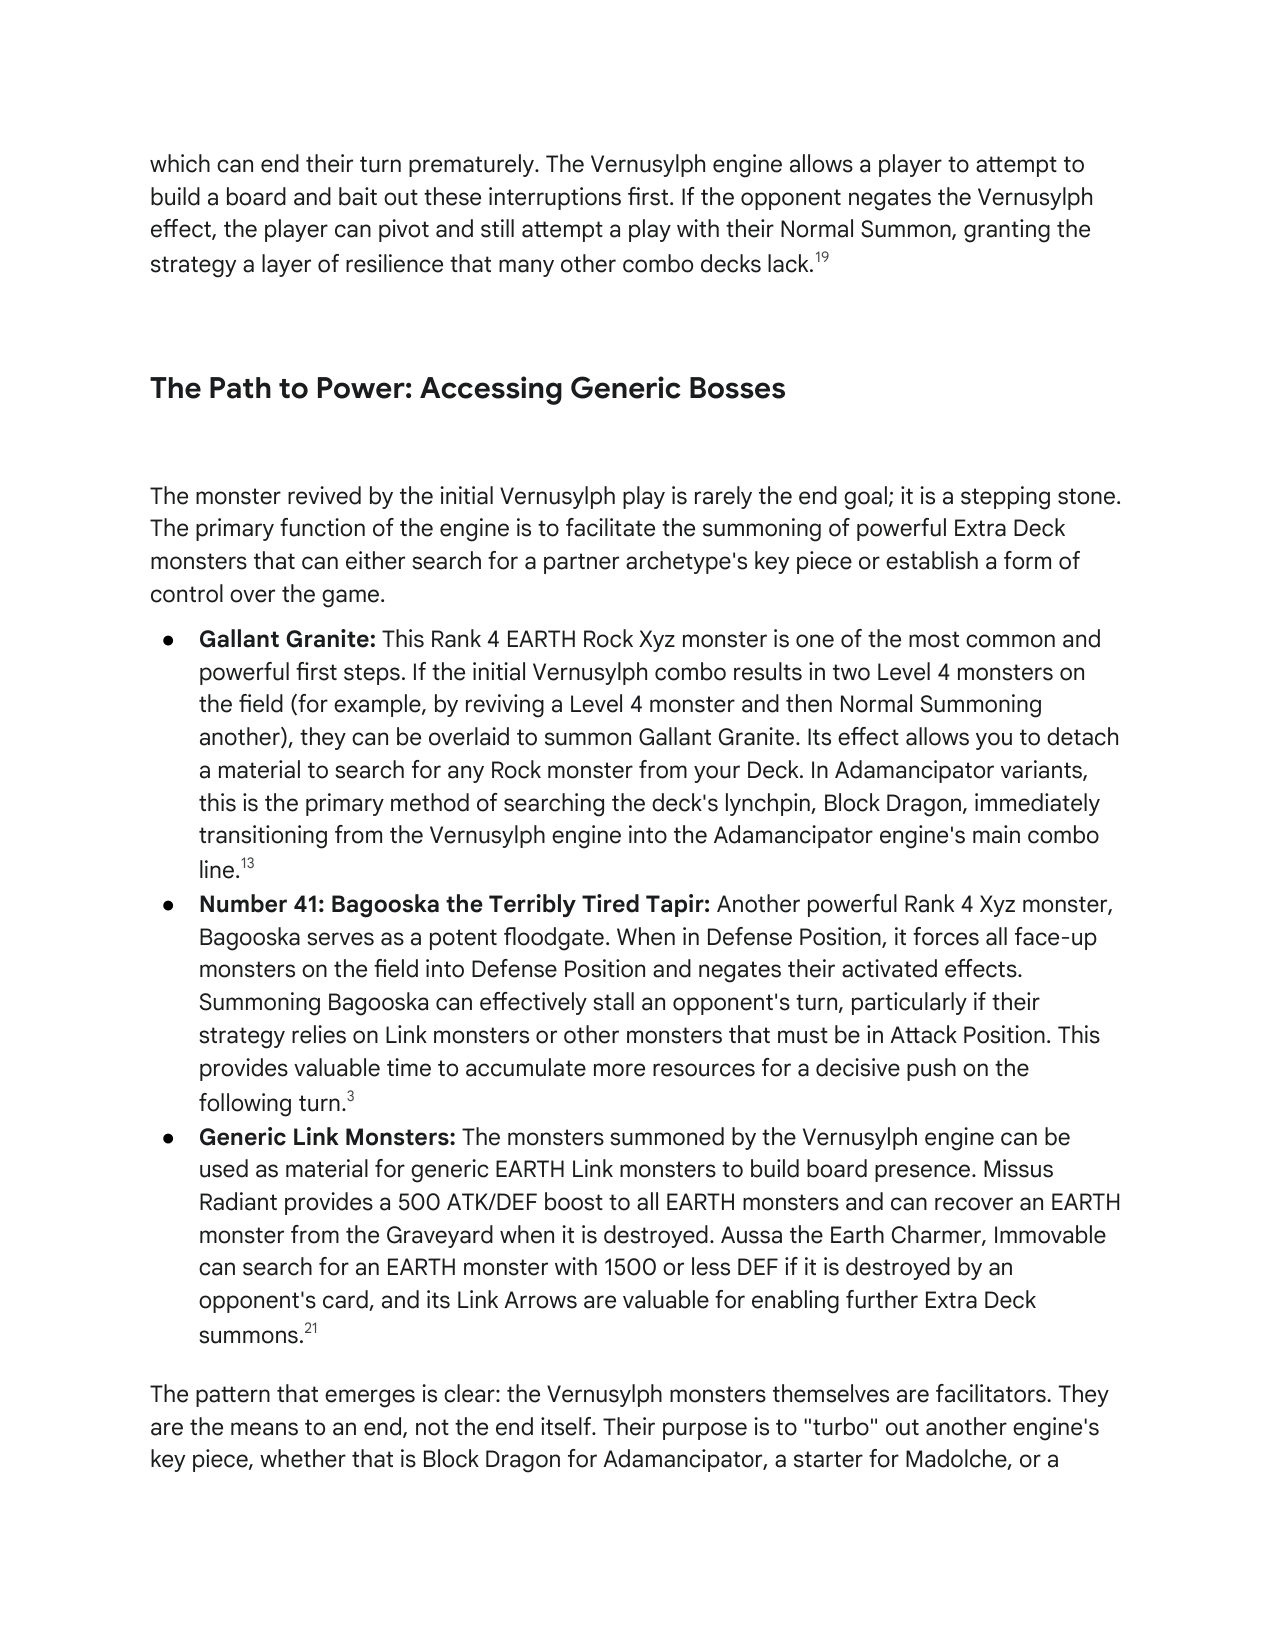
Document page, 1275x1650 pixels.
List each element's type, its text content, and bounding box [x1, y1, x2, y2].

text The monster revived by the initial Vernusylph play is rarely the end goal; it is a stepping stone. The primary function of the engine is to facilitate the summoning of powerful Extra Deck monsters that can either search for a partner archetype's key piece or establish a form of control over the game. [150, 482, 1125, 609]
list Generic Link Monsters: The monsters summoned by the Vernusylph engine can be used as material for generic EARTH Link monsters to build board presence. Missus Radiant provides a 500 ATK/DEF boost to all EARTH monsters and can recover an EARTH monster from the Graveyard when it is destroyed. Aussa the Earth Charmer, Immovable can search for an EARTH monster with 1500 or less DEF if it is destroyed by an opponent's card, and its Link Arrows are valuable for enabling further Extra Deck summons.21 [161, 1123, 1125, 1351]
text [150, 150, 1125, 280]
list Gallant Granite: This Rank 4 EARTH Rock Xyz monster is one of the most common and powerful first steps. If the initial Vernusylph combo results in two Level 4 monsters on the field (for example, by reviving a Level 4 monster and then Normal Summoning another), they can be overlaid to summon Gallant Granite. Its effect allows you to detach a material to search for any Rock monster from your Deck. In Adamancipator variants, this is the primary method of searching the deck's lynchpin, Block Dragon, immediately transitioning from the Vernusylph engine into the Adamancipator engine's main combo line.13 [161, 625, 1125, 886]
list Number 41: Bagooska the Terribly Tired Tapir: Another powerful Rank 4 Xyz monster, Bagooska serves as a potent floodgate. When in Defense Position, it forces all face-up monsters on the field into Defense Position and negates their activated effects. Summoning Bagooska can effectively stall an opponent's turn, particularly if their strategy relies on Link monsters or other monsters that must be in Attack Position. This provides valuable time to accumulate more resources for a decisive push on the following turn.3 [161, 890, 1125, 1118]
subtitle The Path to Power: Accessing Generic Bosses [150, 370, 1125, 407]
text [150, 1380, 1125, 1474]
